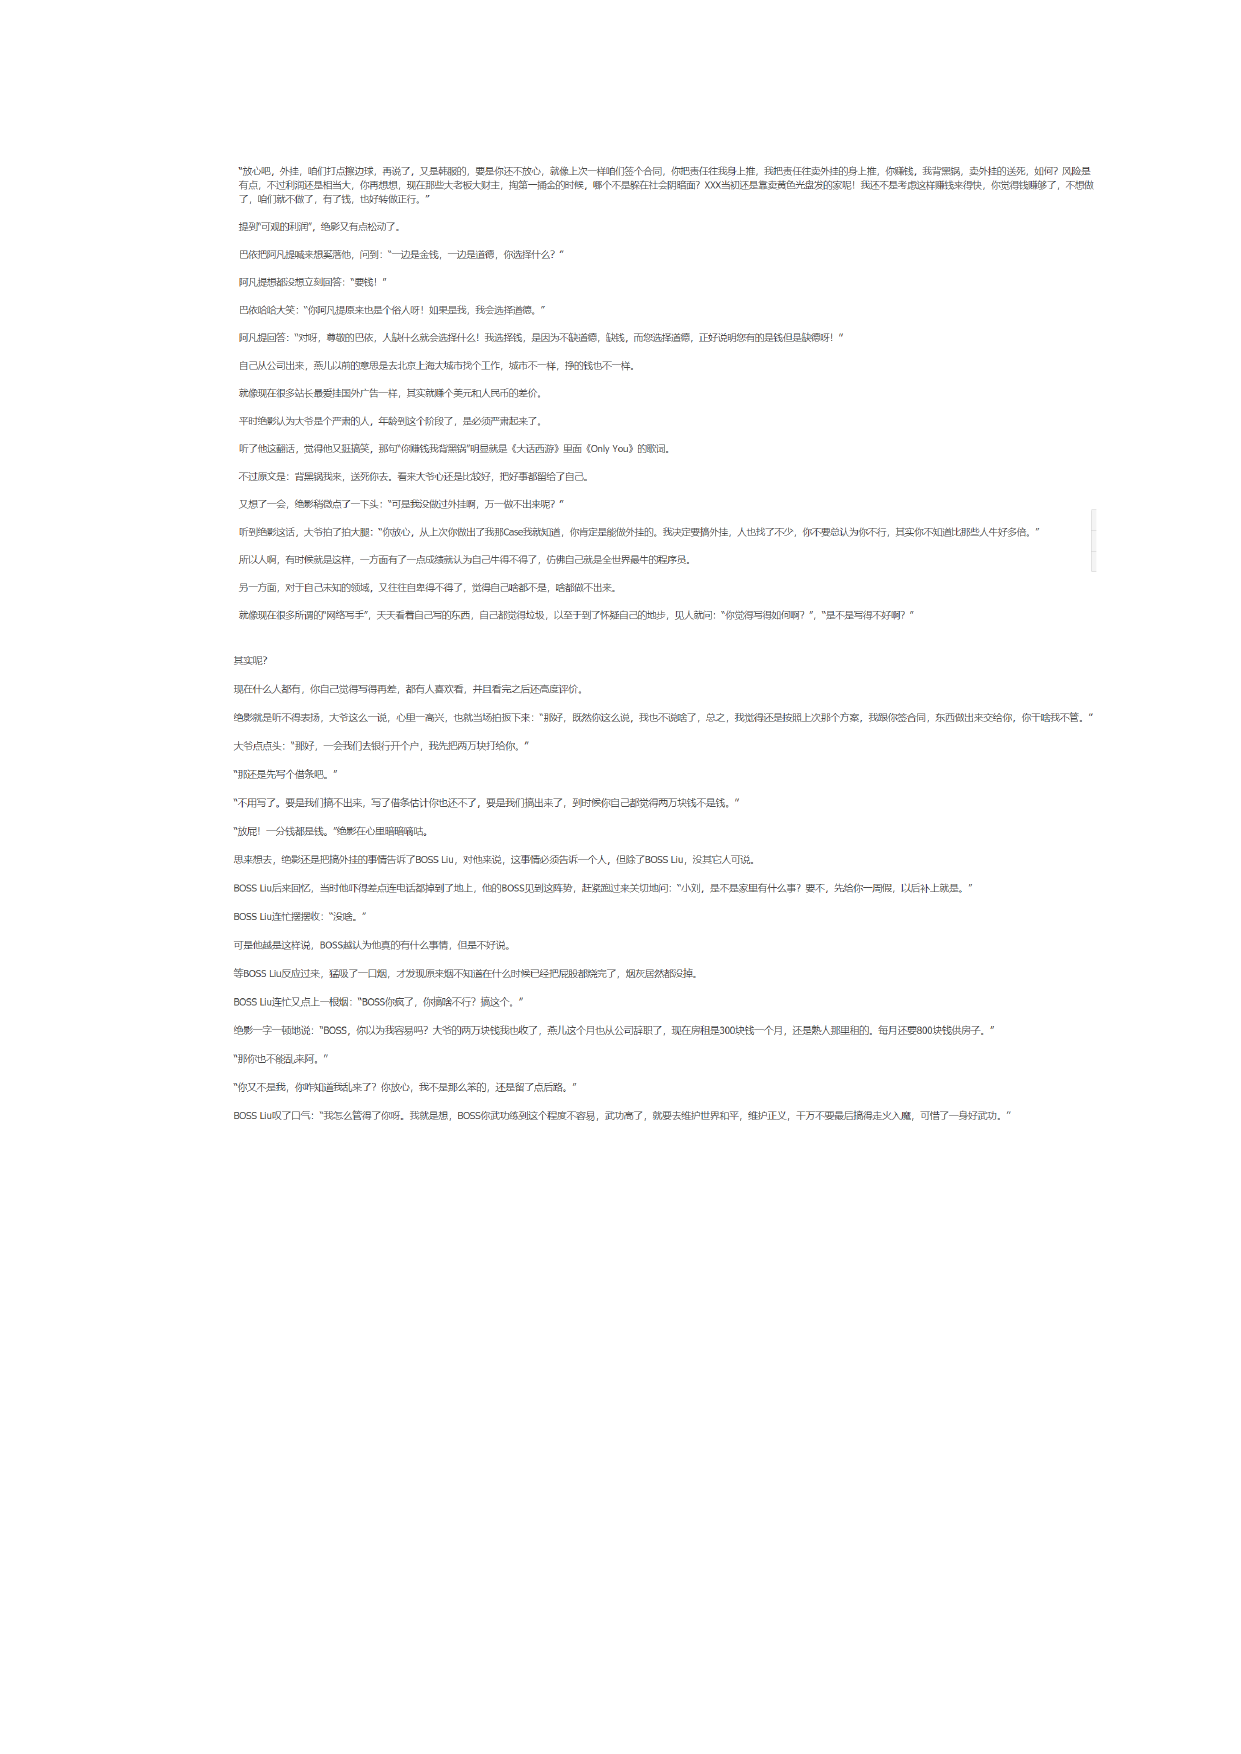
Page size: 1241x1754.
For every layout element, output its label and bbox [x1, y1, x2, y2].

picture [231, 649, 1097, 1126]
picture [231, 162, 1097, 629]
